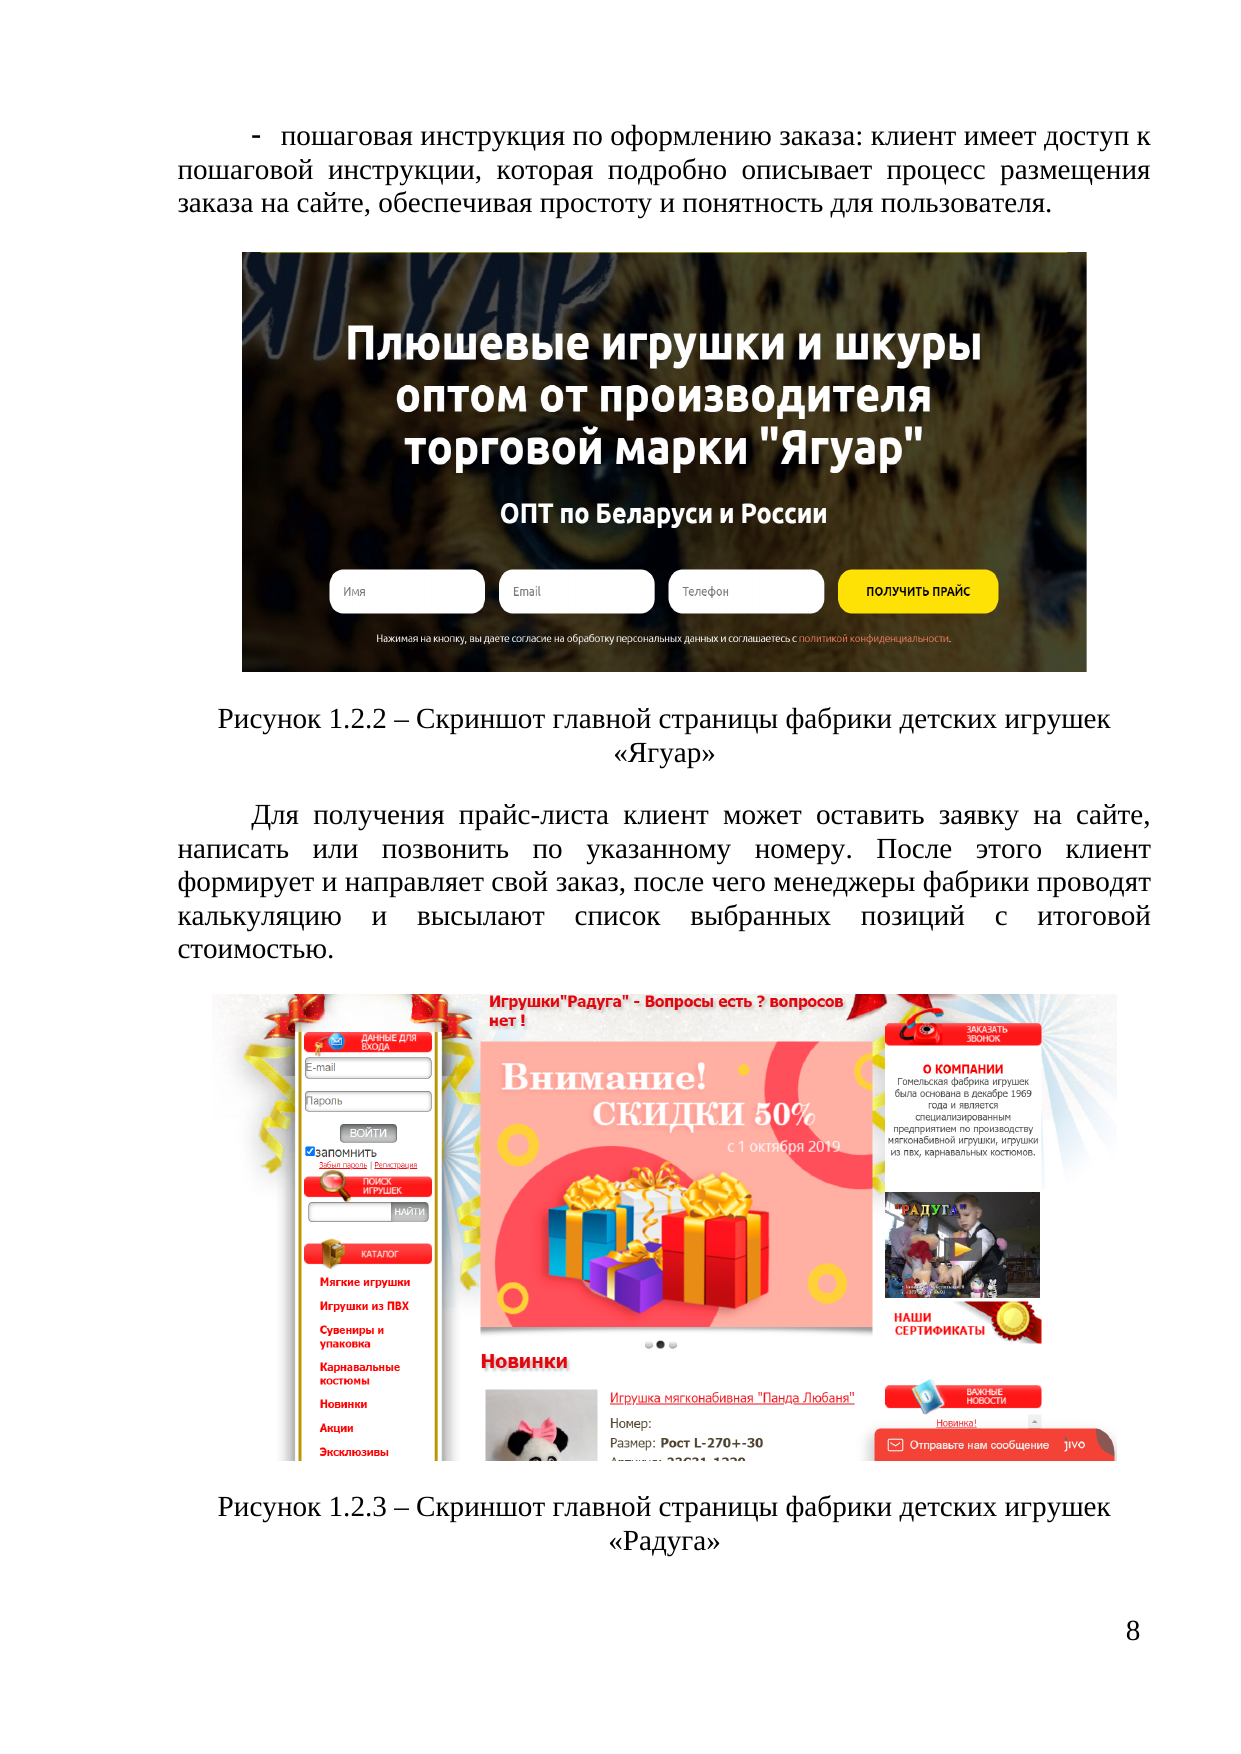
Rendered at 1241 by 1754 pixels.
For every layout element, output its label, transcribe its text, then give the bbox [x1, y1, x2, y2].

picture [211, 994, 1117, 1461]
list пошаговая инструкция по оформлению заказа: клиент имеет доступ к пошаговой инструкции, которая подробно описывает процесс размещения заказа на сайте, обеспечивая простоту и понятность для пользователя. [177, 118, 1152, 219]
picture [242, 252, 1087, 672]
text Рисунок 1.2.2 – Скриншот главной страницы фабрики детских игрушек «Ягуар» [177, 701, 1152, 768]
text Для получения прайс-листа клиент может оставить заявку на сайте, написать или позвонить по указанному номеру. После этого клиент формирует и направляет свой заказ, после чего менеджеры фабрики проводят калькуляцию и высылают список выбранных позиций с итоговой стоимостью. [177, 797, 1152, 965]
text Рисунок 1.2.3 – Скриншот главной страницы фабрики детских игрушек «Радуга» [177, 1489, 1152, 1556]
